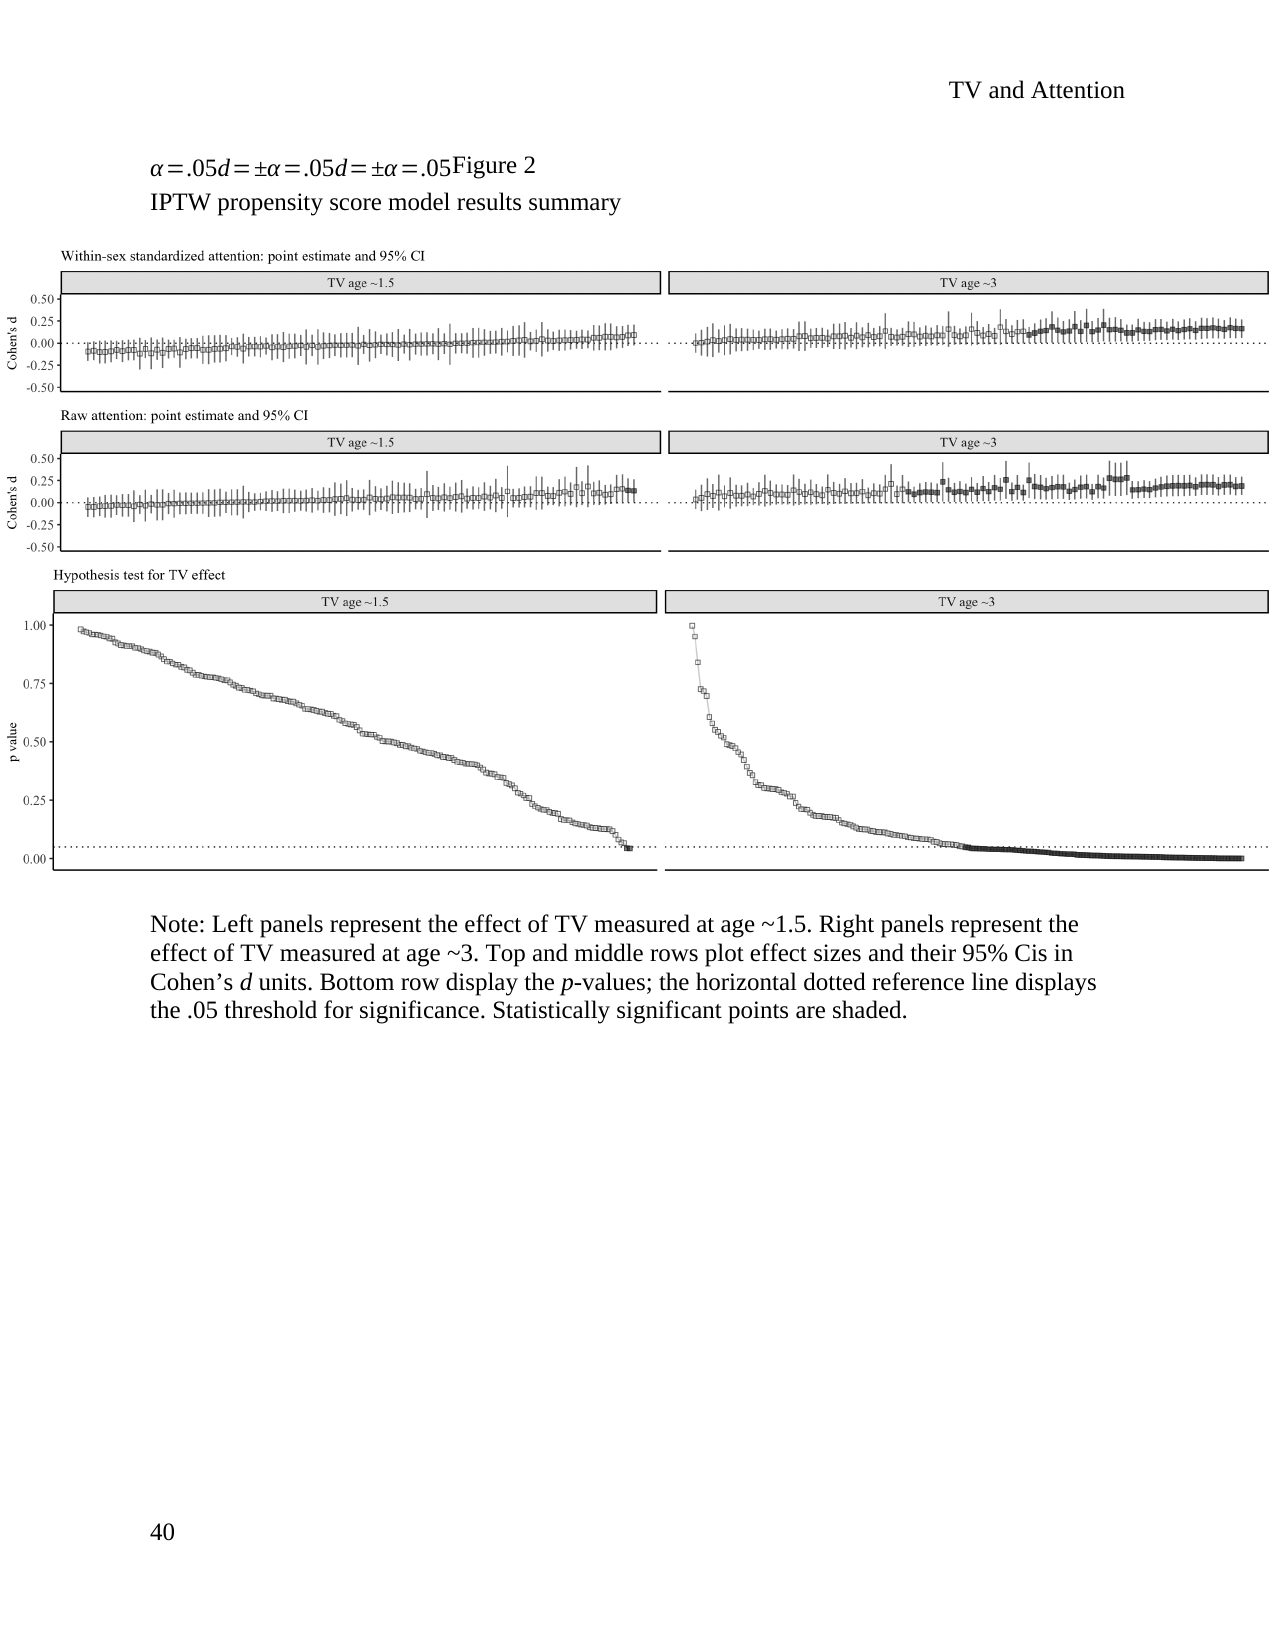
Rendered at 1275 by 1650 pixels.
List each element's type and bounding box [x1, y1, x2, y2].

picture [0, 243, 1275, 881]
